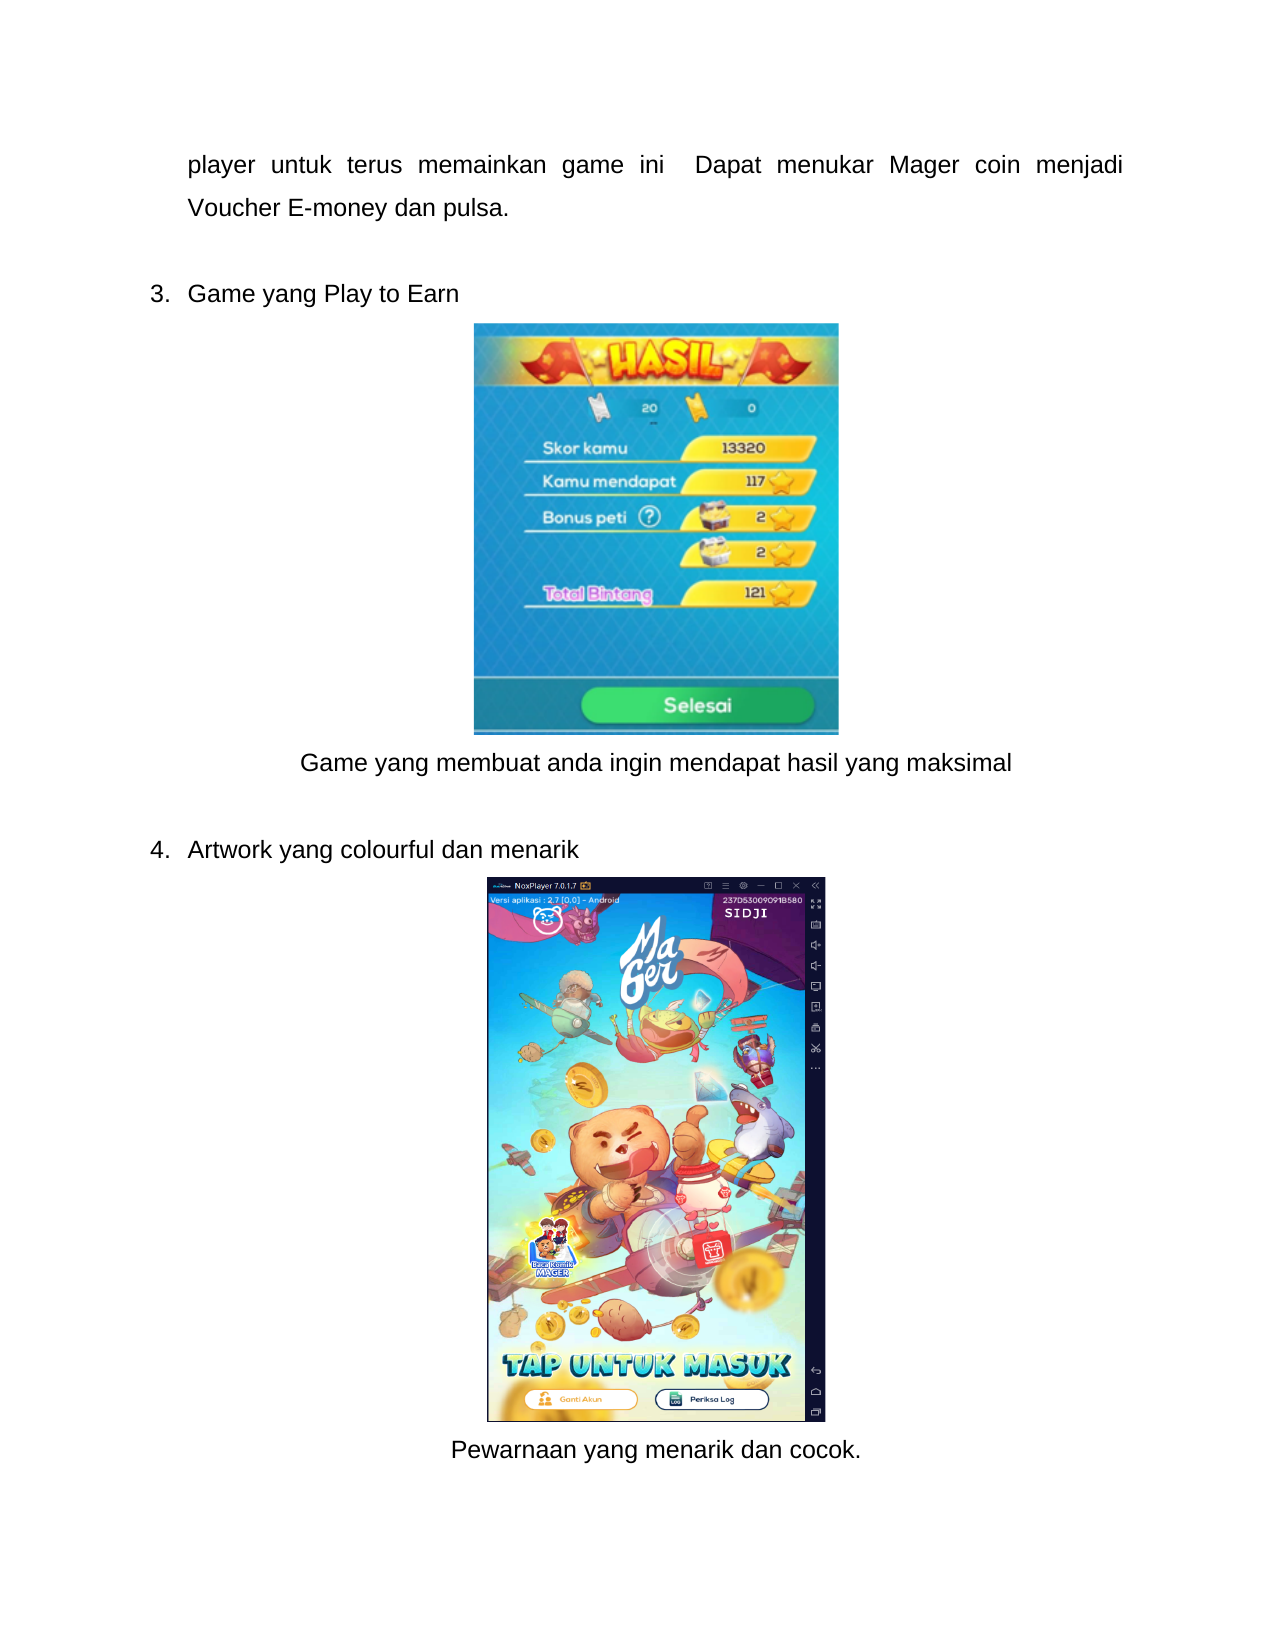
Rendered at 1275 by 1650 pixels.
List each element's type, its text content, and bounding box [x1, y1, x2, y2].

list Pewarnaan yang menarik dan cocok. [187, 1435, 1125, 1464]
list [187, 150, 1125, 222]
list Game yang Play to Earn [150, 279, 1125, 308]
list Artwork yang colourful dan menarik [150, 834, 1125, 863]
picture [473, 322, 839, 735]
list Game yang membuat anda ingin mendapat hasil yang maksimal [187, 748, 1125, 777]
picture [487, 877, 826, 1422]
